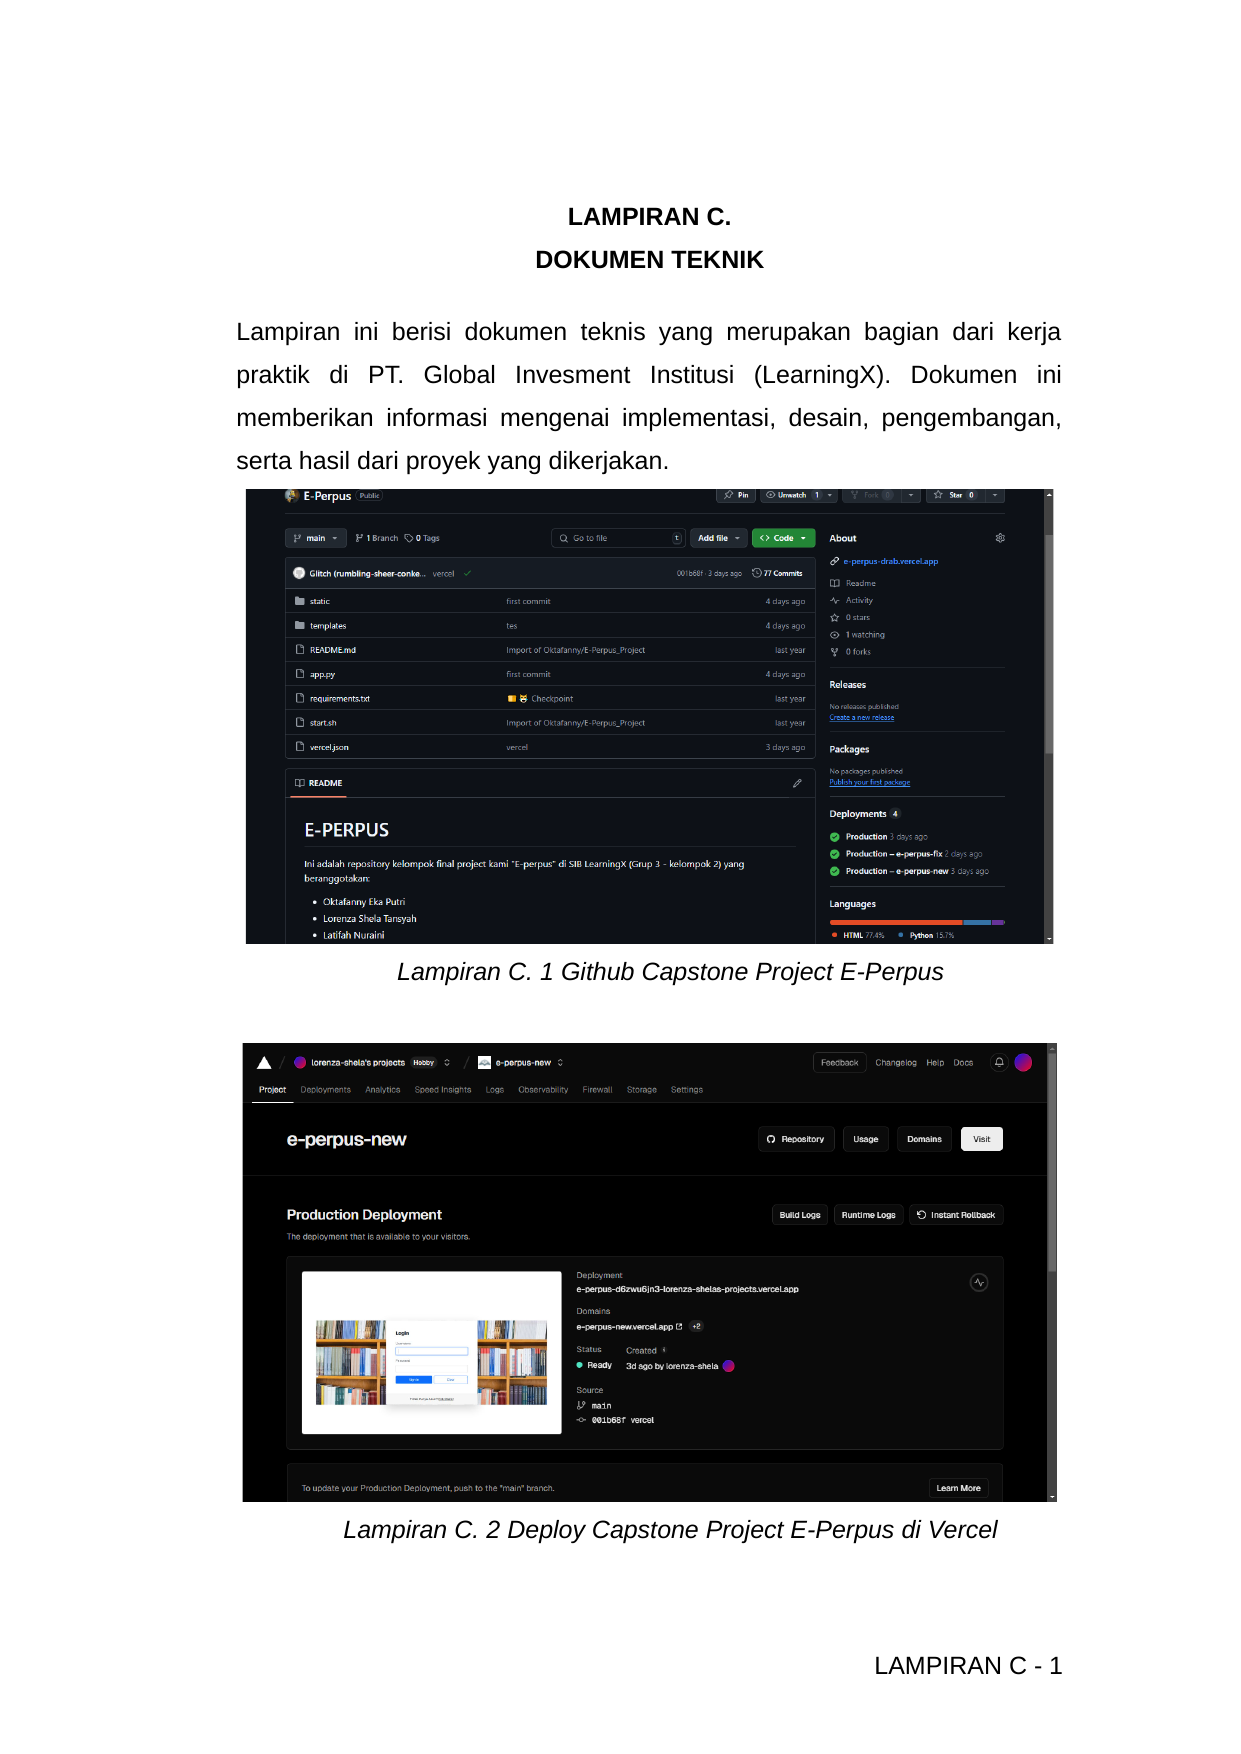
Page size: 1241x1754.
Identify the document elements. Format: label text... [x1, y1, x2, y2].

picture [245, 489, 1054, 944]
subtitle LAMPIRAN C. DOKUMEN TEKNIK [236, 202, 1063, 274]
picture [242, 1043, 1057, 1502]
text Lampiran ini berisi dokumen teknis yang merupakan bagian dari kerja praktik di PT. Global Invesment Institusi (LearningX). Dokumen ini memberikan informasi mengenai implementasi, desain, pengembangan, serta hasil dari proyek yang dikerjakan. [236, 317, 1063, 475]
